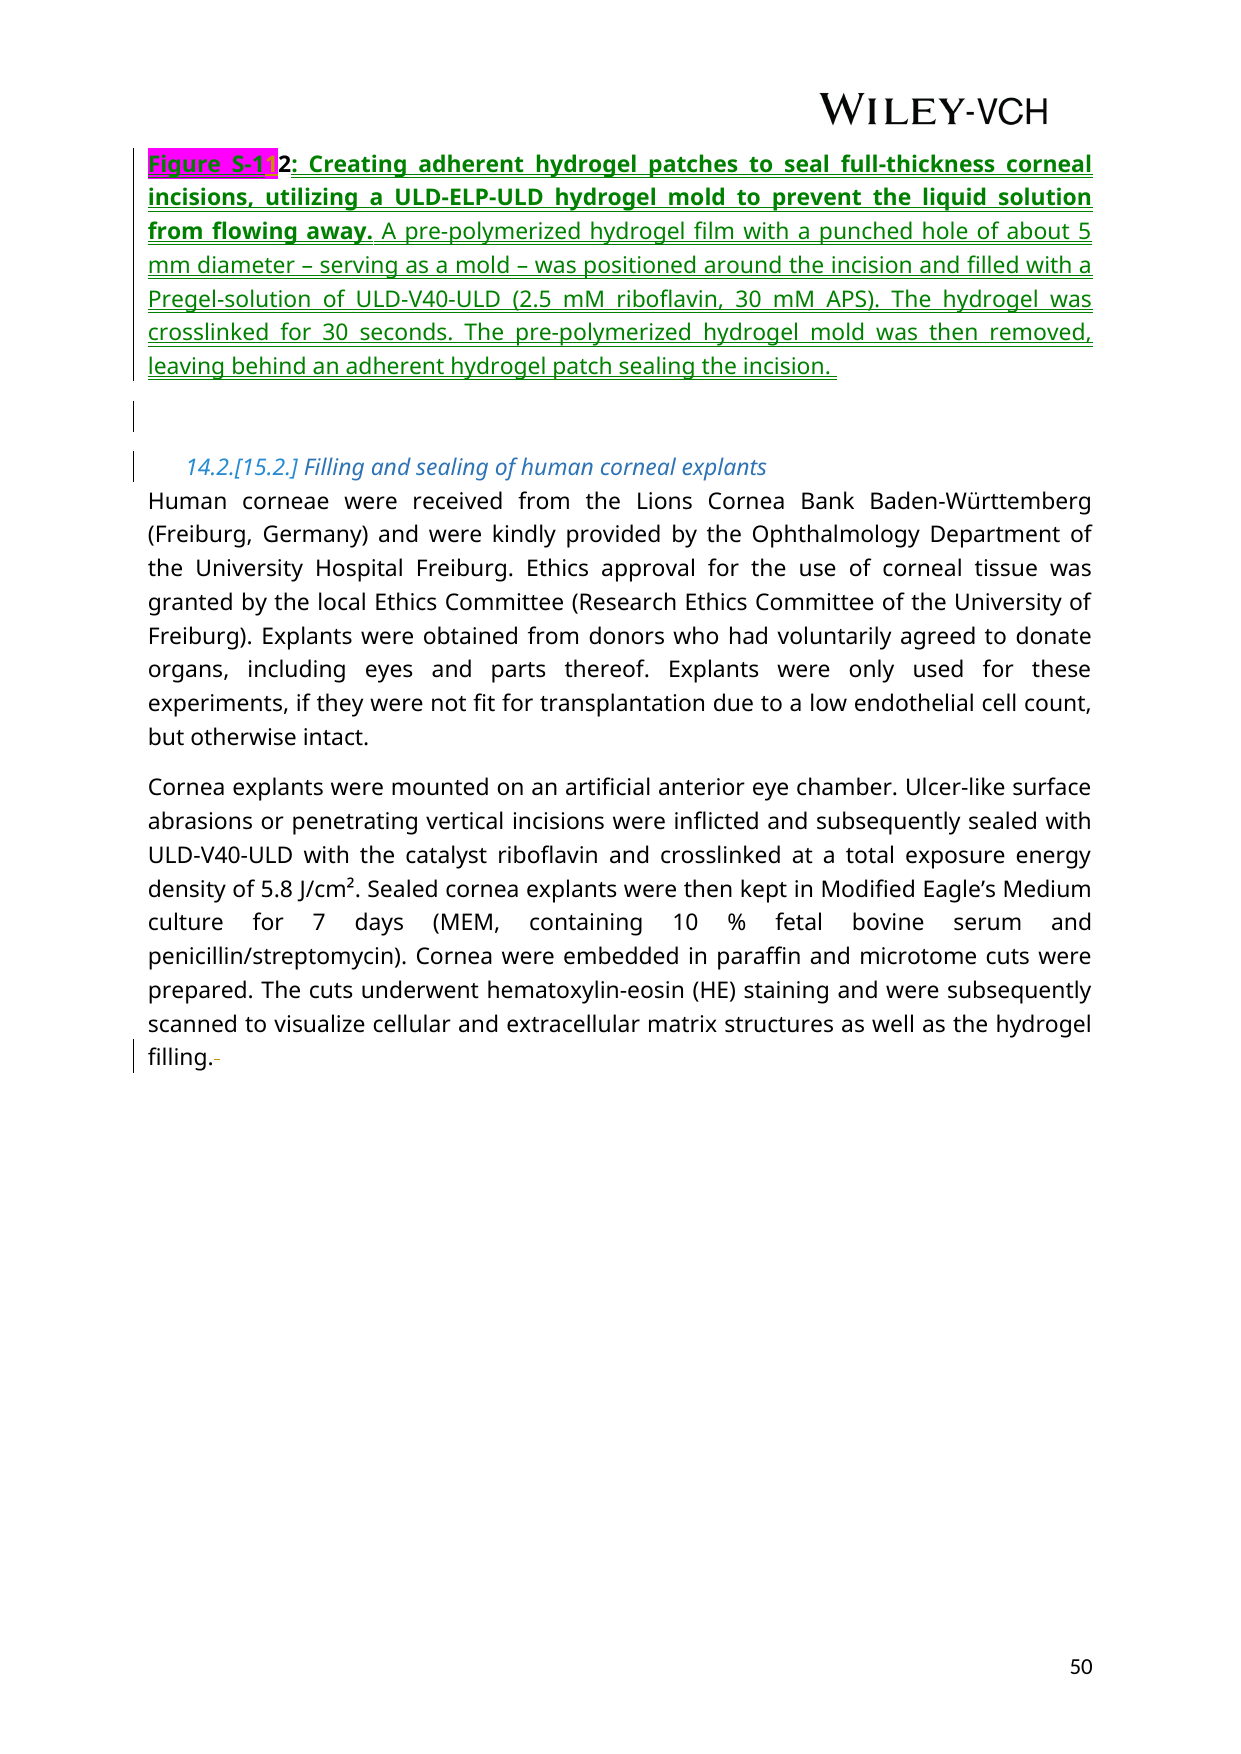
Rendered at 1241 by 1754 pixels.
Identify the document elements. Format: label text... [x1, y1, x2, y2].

text Cornea explants were mounted on an artificial anterior eye chamber. Ulcer-like surface abrasions or penetrating vertical incisions were inflicted and subsequently sealed with ULD-V40-ULD with the catalyst riboflavin and crosslinked at a total exposure energy density of 5.8 J/cm². Sealed cornea explants were then kept in Modified Eagle’s Medium culture for 7 days (MEM, containing 10 % fetal bovine serum and penicillin/streptomycin). Cornea were embedded in paraffin and microtome cuts were prepared. The cuts underwent hematoxylin-eosin (HE) staining and were subsequently scanned to visualize cellular and extracellular matrix structures as well as the hydrogel filling. [148, 771, 1093, 1073]
text Human corneae were received from the Lions Cornea Bank Baden-Württemberg (Freiburg, Germany) and were kindly provided by the Ophthalmology Department of the University Hospital Freiburg. Ethics approval for the use of corneal tissue was granted by the local Ethics Committee (Research Ethics Committee of the University of Freiburg). Explants were obtained from donors who had voluntarily agreed to donate organs, including eyes and parts thereof. Explants were only used for these experiments, if they were not fit for transplantation due to a low endothelial cell count, but otherwise intact. [148, 485, 1093, 752]
picture [811, 73, 1056, 142]
subtitle Filling and sealing of human corneal explants [185, 451, 1093, 482]
